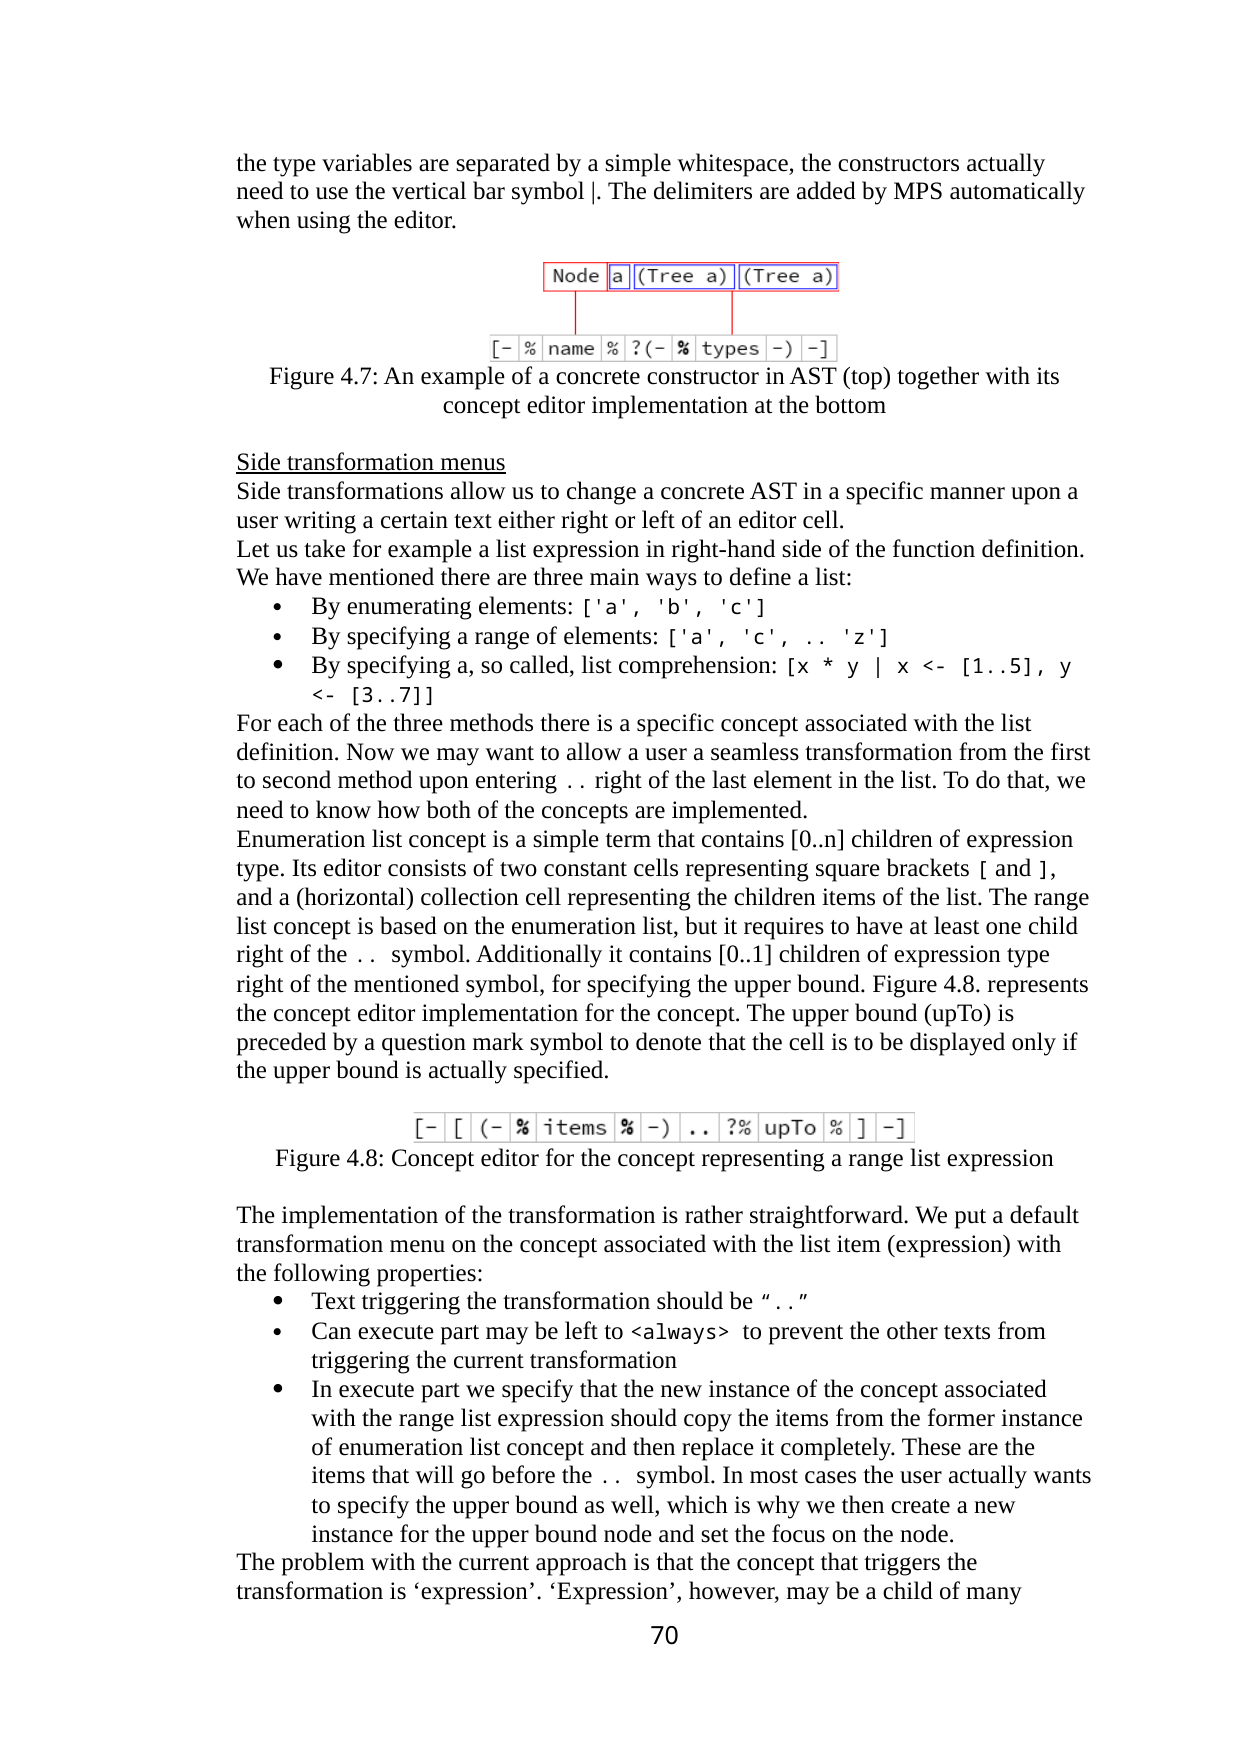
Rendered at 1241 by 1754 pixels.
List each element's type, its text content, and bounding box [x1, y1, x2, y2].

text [236, 148, 1092, 234]
list By specifying a range of elements: ['a', 'c', .. 'z'] [274, 621, 1092, 650]
text Figure 4.8: Concept editor for the concept representing a range list expression [236, 1143, 1092, 1171]
text Enumeration list concept is a simple term that contains [0..n] children of expression type. Its editor consists of two constant cells representing square brackets [ and ], and a (horizontal) collection cell representing the children items of the list. The range list concept is based on the enumeration list, but it requires to have at least one child right of the .. symbol. Additionally it contains [0..1] children of expression type right of the mentioned symbol, for specifying the upper bound. Figure 4.8. represents the concept editor implementation for the concept. The upper bound (upTo) is preceded by a question mark symbol to denote that the cell is to be displayed only if the upper bound is actually specified. [236, 824, 1092, 1084]
text The implementation of the transformation is rather straightforward. We put a default transformation menu on the concept associated with the list item (expression) with the following properties: [236, 1200, 1092, 1286]
list By specifying a, so called, list comprehension: [x * y | x <- [1..5], y <- [3..7]] [274, 650, 1092, 708]
list Can execute part may be left to <always> to prevent the other texts from triggering the current transformation [274, 1316, 1092, 1374]
text Side transformation menus [236, 447, 1092, 476]
picture [413, 1112, 915, 1143]
text Figure 4.7: An example of a concrete constructor in AST (top) together with its concept editor implementation at the bottom [236, 361, 1092, 419]
list By enumerating elements: ['a', 'b', 'c'] [274, 591, 1092, 621]
list In execute part we specify that the new instance of the concept associated with the range list expression should copy the items from the former instance of enumeration list concept and then replace it completely. These are the items that will go before the .. symbol. In most cases the user actually wants to specify the upper bound as well, which is why we then create a new instance for the upper bound node and set the focus on the node. [274, 1374, 1092, 1547]
picture [489, 262, 840, 362]
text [236, 1547, 1092, 1605]
list Text triggering the transformation should be “..” [274, 1286, 1092, 1316]
text Side transformations allow us to change a concrete AST in a specific manner upon a user writing a certain text either right or left of an editor cell. [236, 476, 1092, 534]
text For each of the three methods there is a specific concept associated with the list definition. Now we may want to allow a user a seamless transformation from the first to second method upon entering .. right of the last element in the list. To do that, we need to know how both of the concepts are implemented. [236, 708, 1092, 824]
text Let us take for example a list expression in right-hand side of the function definition. We have mentioned there are three main ways to define a list: [236, 534, 1092, 591]
